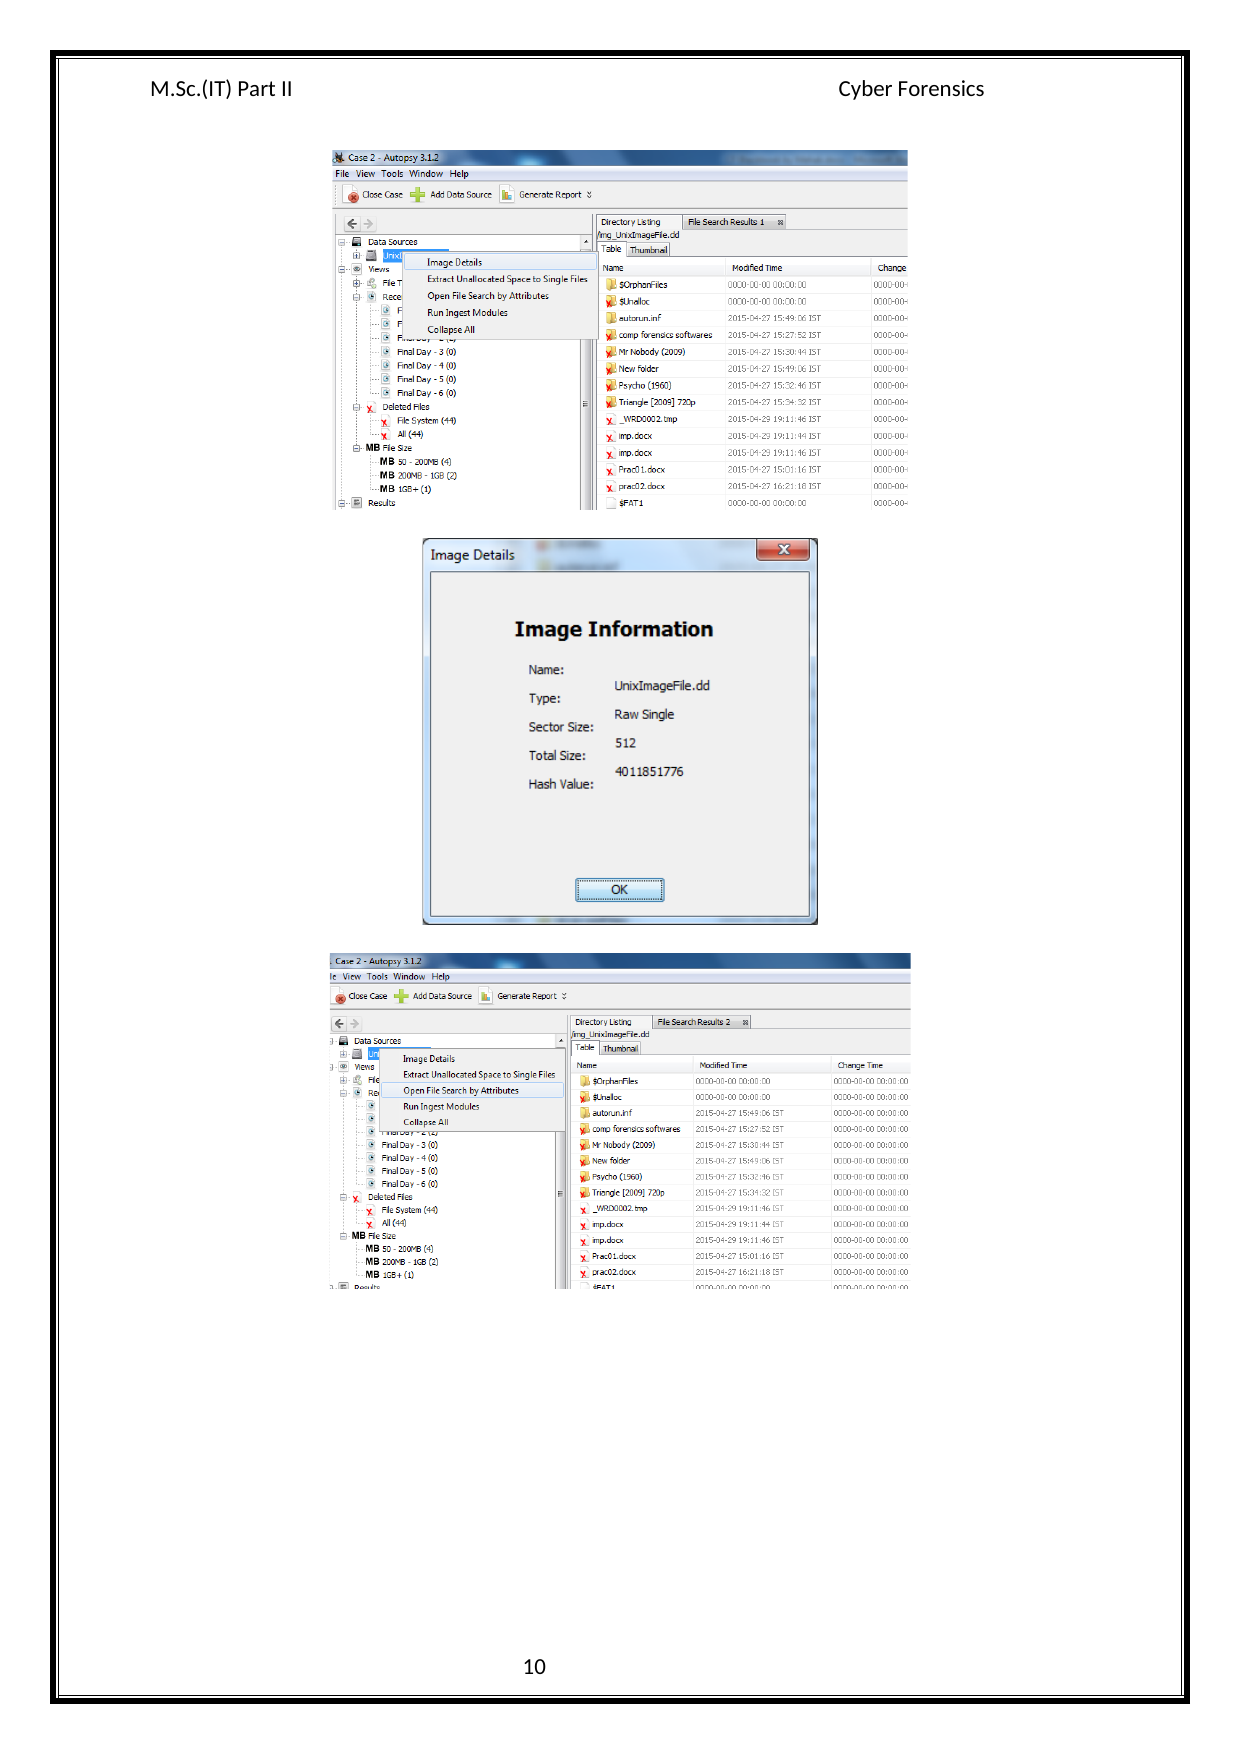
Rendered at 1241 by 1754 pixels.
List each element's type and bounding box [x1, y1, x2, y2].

picture [422, 538, 818, 925]
picture [332, 150, 908, 510]
picture [329, 953, 911, 1289]
